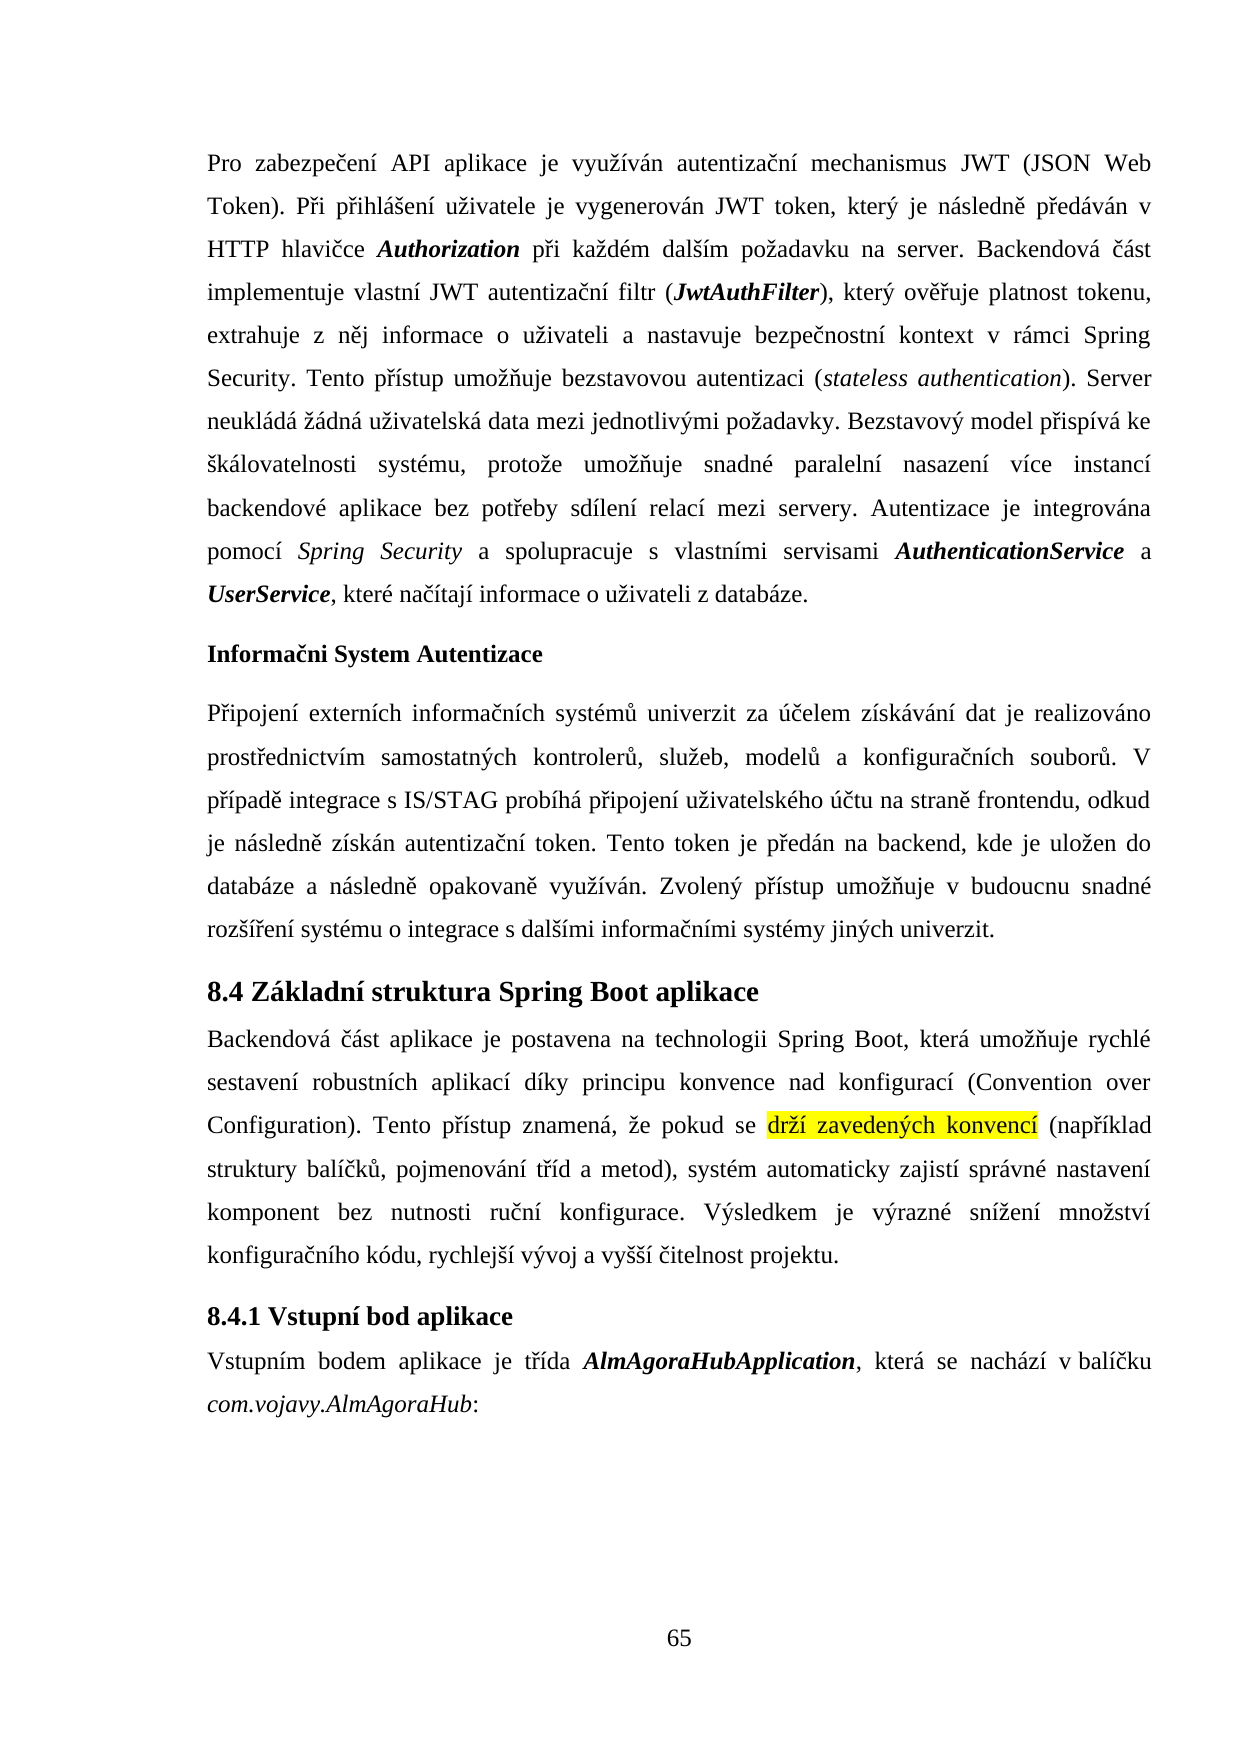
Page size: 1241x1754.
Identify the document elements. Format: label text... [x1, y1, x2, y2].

text Připojení externích informačních systémů univerzit za účelem získávání dat je realizováno prostřednictvím samostatných kontrolerů, služeb, modelů a konfiguračních souborů. V případě integrace s IS/STAG probíhá připojení uživatelského účtu na straně frontendu, odkud je následně získán autentizační token. Tento token je předán na backend, kde je uložen do databáze a následně opakovaně využíván. Zvolený přístup umožňuje v budoucnu snadné rozšíření systému o integrace s dalšími informačními systémy jiných univerzit. [207, 698, 1152, 943]
text Backendová část aplikace je postavena na technologii Spring Boot, která umožňuje rychlé sestavení robustních aplikací díky principu konvence nad konfigurací (Convention over Configuration). Tento přístup znamená, že pokud se drží zavedených konvencí (například struktury balíčků, pojmenování tříd a metod), systém automaticky zajistí správné nastavení komponent bez nutnosti ruční konfigurace. Výsledkem je výrazné snížení množství konfiguračního kódu, rychlejší vývoj a vyšší čitelnost projektu. [207, 1024, 1152, 1269]
text Informačni System Autentizace [207, 639, 1152, 667]
subtitle 8.4.1 Vstupní bod aplikace [207, 1300, 1152, 1331]
subtitle 8.4 Základní struktura Spring Boot aplikace [207, 974, 1152, 1007]
text Vstupním bodem aplikace je třída AlmAgoraHubApplication, která se nachází v balíčku com.vojavy.AlmAgoraHub: [207, 1346, 1152, 1418]
text Pro zabezpečení API aplikace je využíván autentizační mechanismus JWT (JSON Web Token). Při přihlášení uživatele je vygenerován JWT token, který je následně předáván v HTTP hlavičce Authorization při každém dalším požadavku na server. Backendová část implementuje vlastní JWT autentizační filtr (JwtAuthFilter), který ověřuje platnost tokenu, extrahuje z něj informace o uživateli a nastavuje bezpečnostní kontext v rámci Spring Security. Tento přístup umožňuje bezstavovou autentizaci (stateless authentication). Server neukládá žádná uživatelská data mezi jednotlivými požadavky. Bezstavový model přispívá ke škálovatelnosti systému, protože umožňuje snadné paralelní nasazení více instancí backendové aplikace bez potřeby sdílení relací mezi servery. Autentizace je integrována pomocí Spring Security a spolupracuje s vlastními servisami AuthenticationService a UserService, které načítají informace o uživateli z databáze. [207, 148, 1152, 608]
